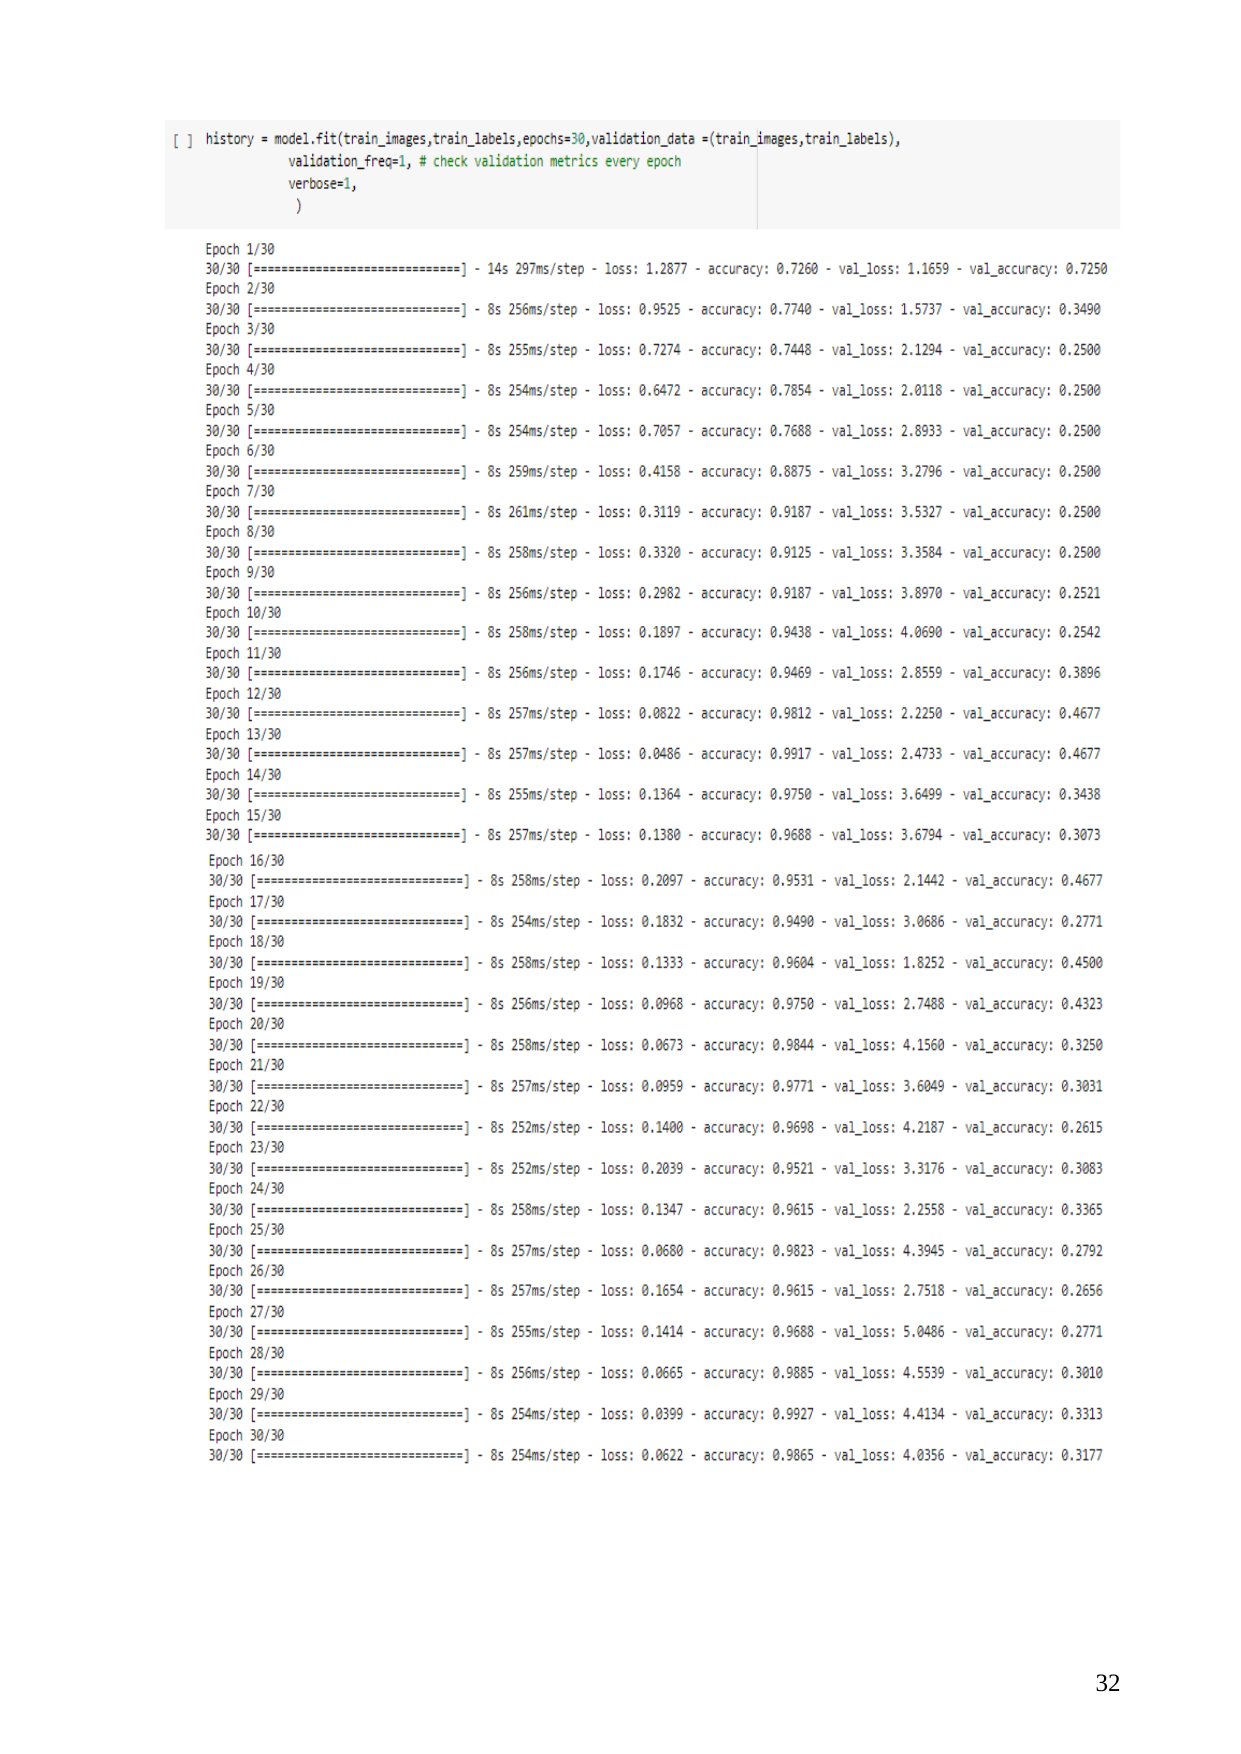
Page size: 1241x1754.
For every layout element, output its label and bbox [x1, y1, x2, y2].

picture [165, 120, 1121, 1489]
